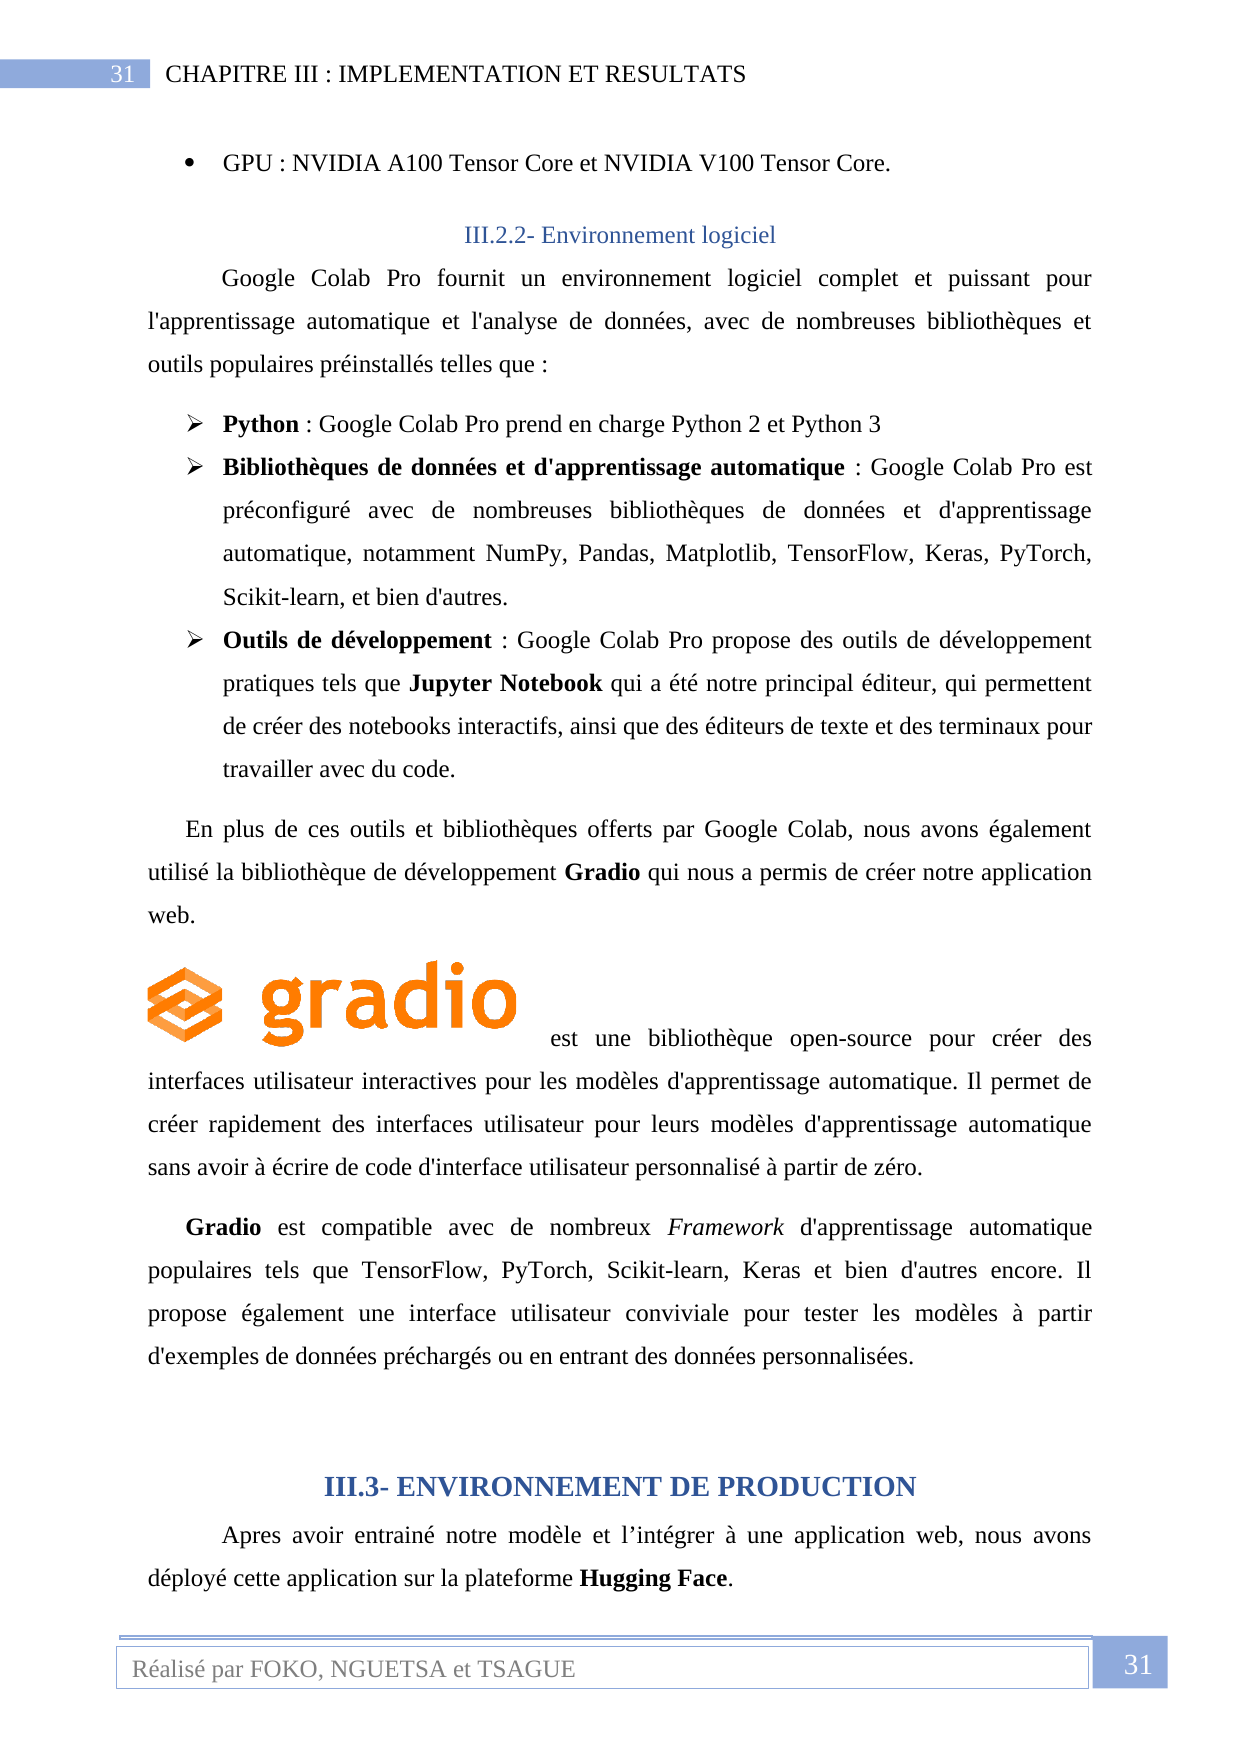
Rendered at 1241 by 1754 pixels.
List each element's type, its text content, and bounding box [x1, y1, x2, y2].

list Outils de développement : Google Colab Pro propose des outils de développement pratiques tels que Jupyter Notebook qui a été notre principal éditeur, qui permettent de créer des notebooks interactifs, ainsi que des éditeurs de texte et des terminaux pour travailler avec du code. [185, 697, 1093, 855]
text Google Colab Pro fournit un environnement logiciel complet et puissant pour l'apprentissage automatique et l'analyse de données, avec de nombreuses bibliothèques et outils populaires préinstallés telles que : [148, 335, 1093, 450]
list Python : Google Colab Pro prend en charge Python 2 et Python 3 [185, 481, 1093, 510]
picture [147, 1032, 517, 1119]
list GPU : NVIDIA A100 Tensor Core et NVIDIA V100 Tensor Core. [185, 220, 1093, 249]
text Gradio est compatible avec de nombreux Framework d'apprentissage automatique populaires tels que TensorFlow, PyTorch, Scikit-learn, Keras et bien d'autres encore. Il propose également une interface utilisateur conviviale pour tester les modèles à partir d'exemples de données préchargés ou en entrant des données personnalisées. [148, 1284, 1093, 1442]
list Disque : 166.8 Go [185, 148, 1093, 176]
text est une bibliothèque open-source pour créer des interfaces utilisateur interactives pour les modèles d'apprentissage automatique. Il permet de créer rapidement des interfaces utilisateur pour leurs modèles d'apprentissage automatique sans avoir à écrire de code d'interface utilisateur personnalisé à partir de zéro. [148, 1032, 1093, 1253]
subtitle III.2.2- Environnement logiciel [148, 292, 1093, 321]
list Bibliothèques de données et d'apprentissage automatique : Google Colab Pro est préconfiguré avec de nombreuses bibliothèques de données et d'apprentissage automatique, notamment NumPy, Pandas, Matplotlib, TensorFlow, Keras, PyTorch, Scikit-learn, et bien d'autres. [185, 524, 1093, 683]
text En plus de ces outils et bibliothèques offerts par Google Colab, nous avons également utilisé la bibliothèque de développement Gradio qui nous a permis de créer notre application web. [148, 886, 1093, 1001]
